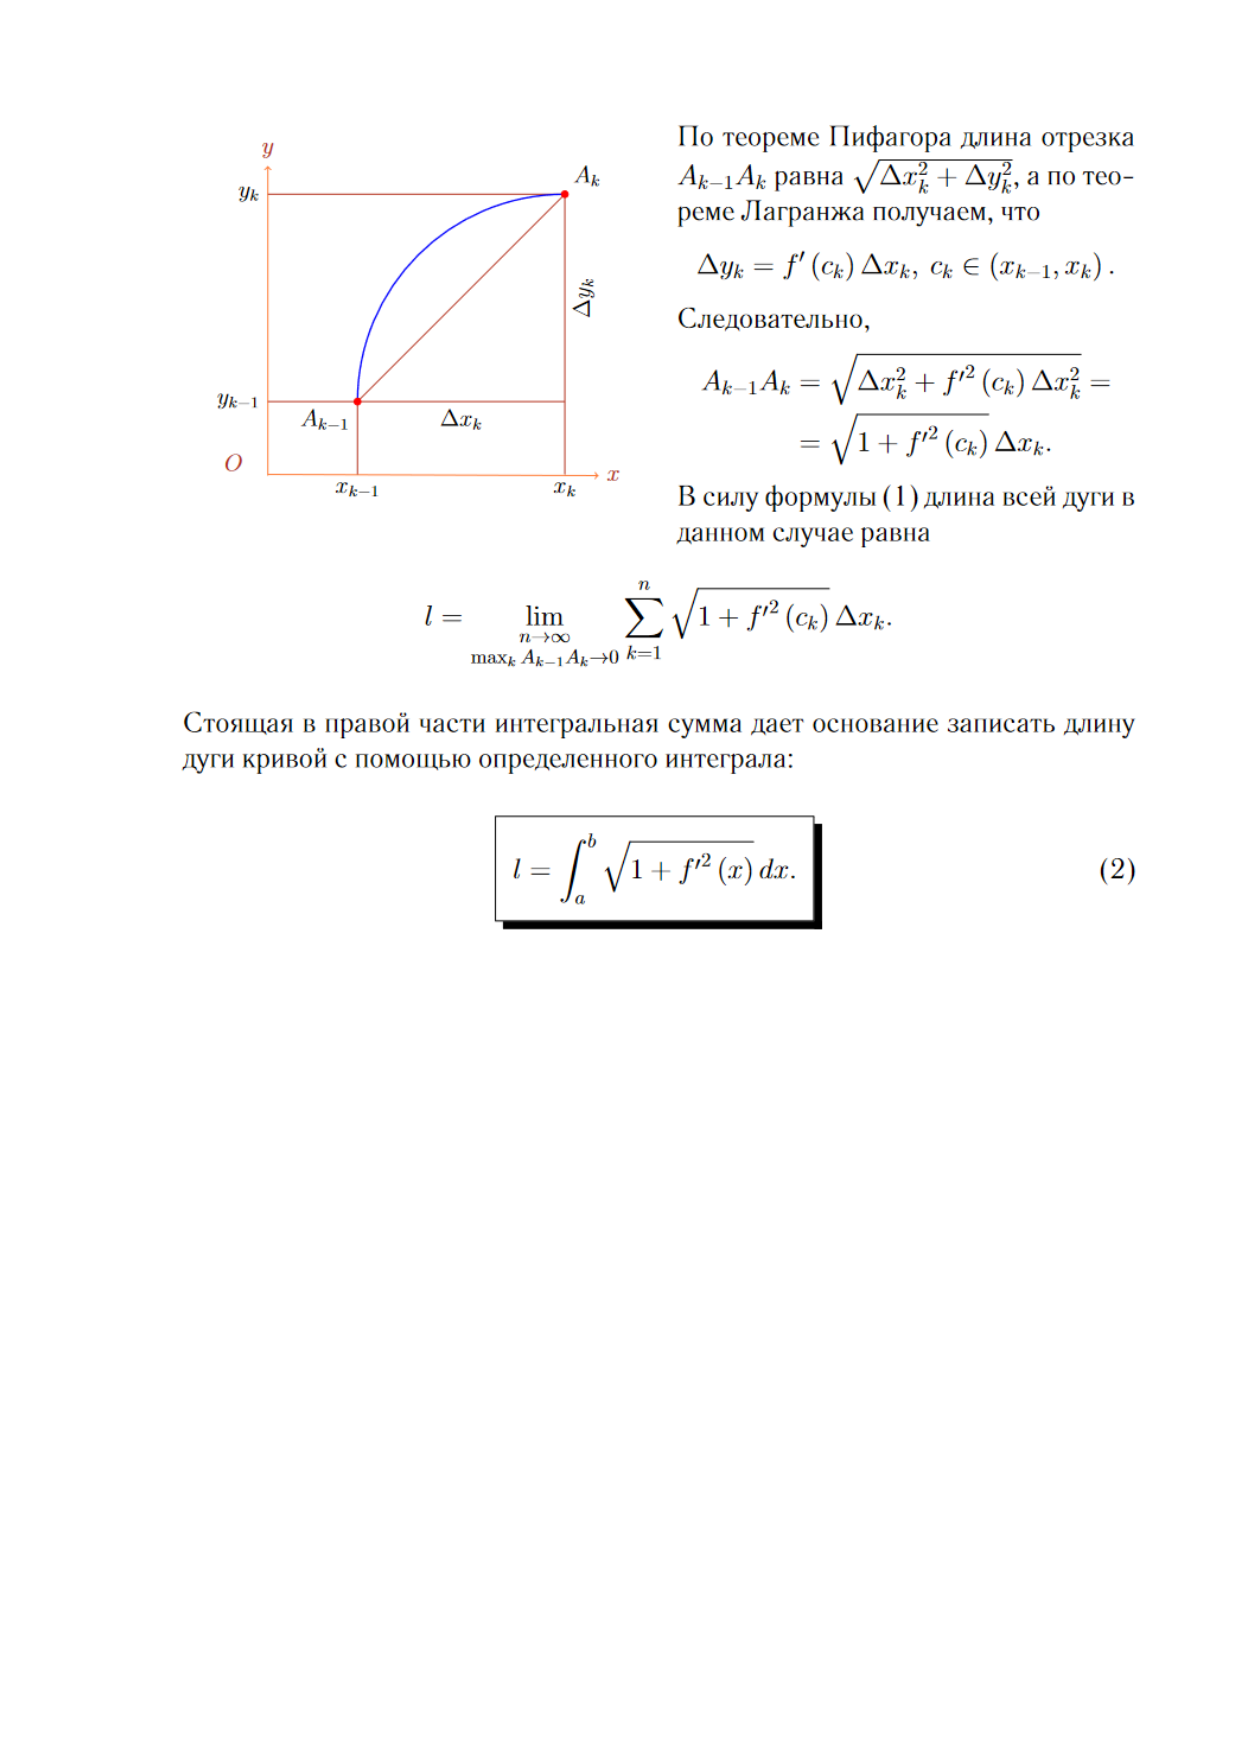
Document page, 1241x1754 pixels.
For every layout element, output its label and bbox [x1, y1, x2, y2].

picture [177, 118, 1152, 933]
